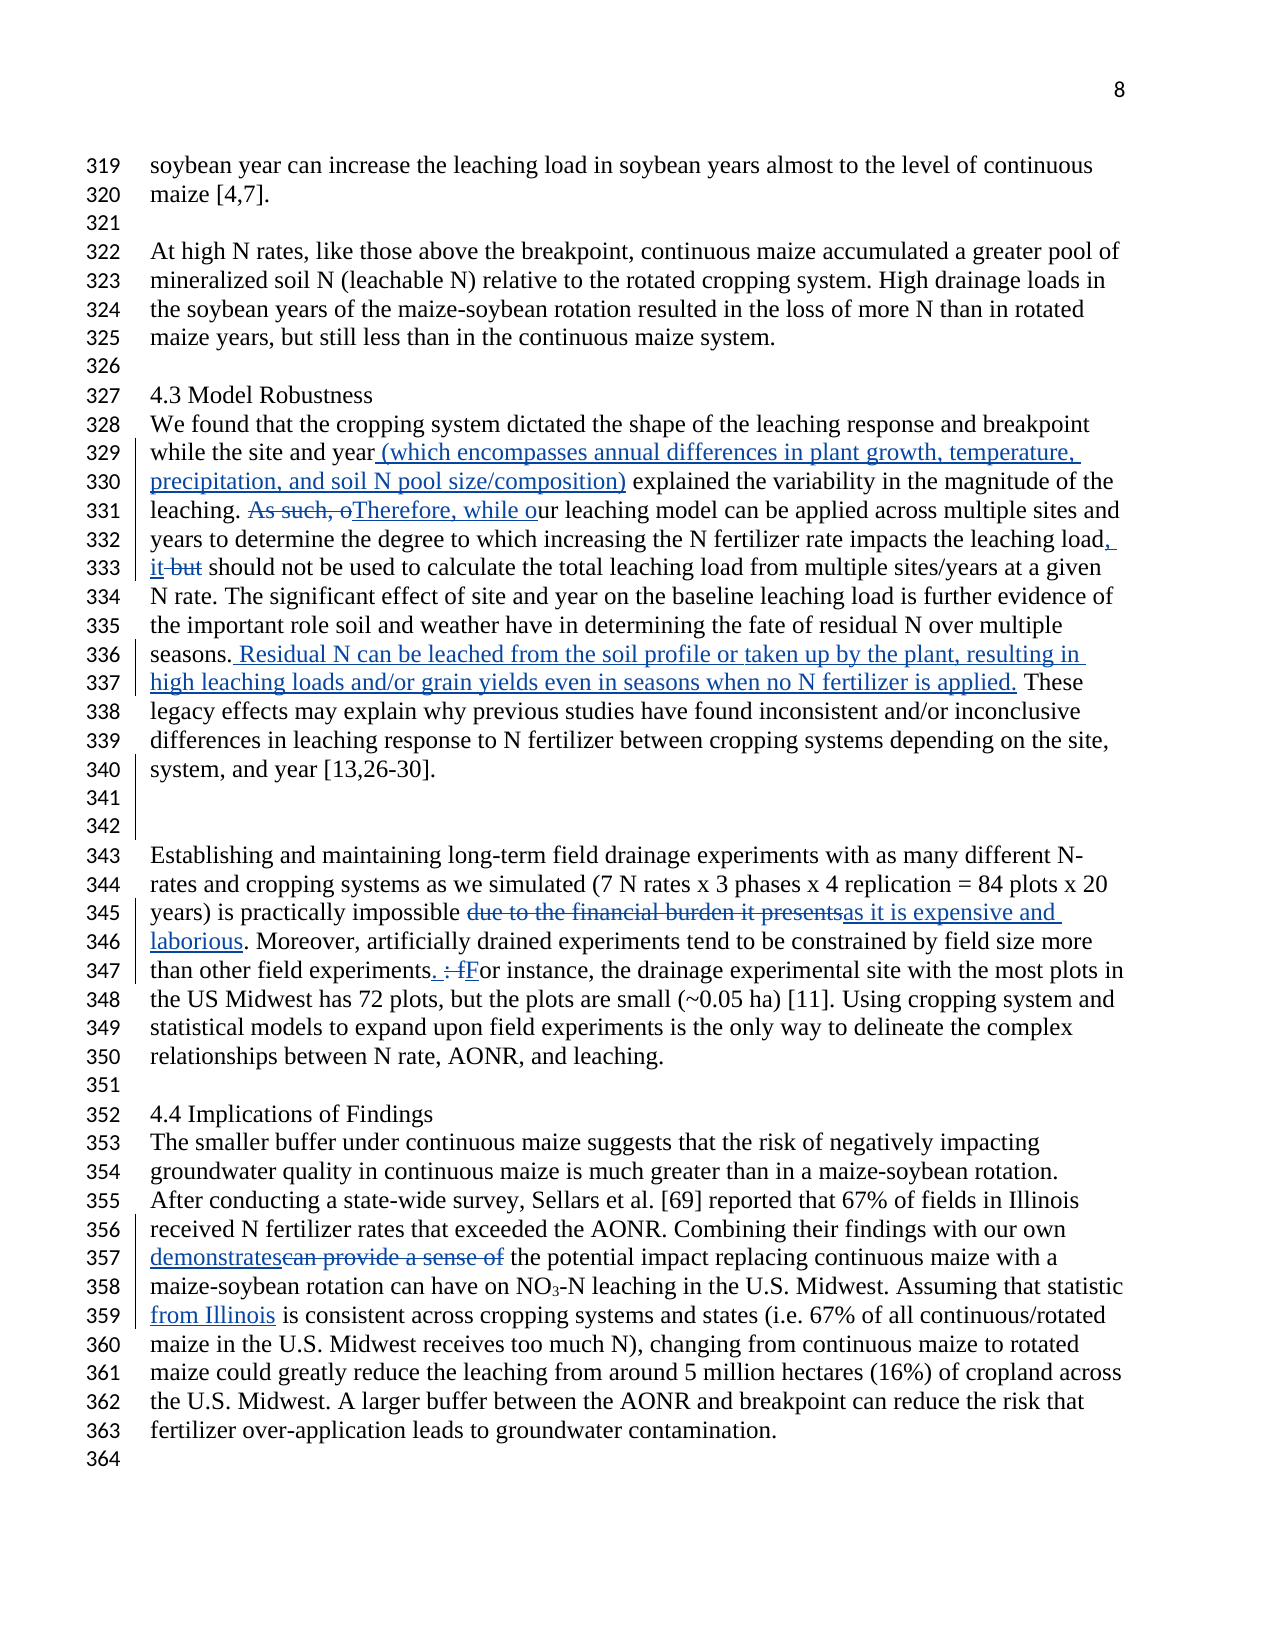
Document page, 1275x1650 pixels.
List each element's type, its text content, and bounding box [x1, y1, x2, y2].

text At high N rates, like those above the breakpoint, continuous maize accumulated a greater pool of mineralized soil N (leachable N) relative to the rotated cropping system. High drainage loads in the soybean years of the maize-soybean rotation resulted in the loss of more N than in rotated maize years, but still less than in the continuous maize system. [150, 236, 1125, 351]
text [150, 150, 1125, 207]
text 4.3 Model Robustness [150, 380, 1125, 409]
text 4.4 Implications of Findings [150, 1099, 1125, 1127]
text The smaller buffer under continuous maize suggests that the risk of negatively impacting groundwater quality in continuous maize is much greater than in a maize-soybean rotation. [150, 1127, 1125, 1185]
text After conducting a state-wide survey, Sellars et al. [69] reported that 67% of fields in Illinois received N fertilizer rates that exceeded the AONR. Combining their findings with our own the potential impact replacing continuous maize with a maize-soybean rotation can have on NO3-N leaching in the U.S. Midwest. Assuming that statistic is consistent across cropping systems and states (i.e. 67% of all continuous/rotated maize in the U.S. Midwest receives too much N), changing from continuous maize to rotated maize could greatly reduce the leaching from around 5 million hectares (16%) of cropland across the U.S. Midwest. A larger buffer between the AONR and breakpoint can reduce the risk that fertilizer over-application leads to groundwater contamination. [150, 1185, 1125, 1444]
text We found that the cropping system dictated the shape of the leaching response and breakpoint while the site and year explained the variability in the magnitude of the leaching. ur leaching model can be applied across multiple sites and years to determine the degree to which increasing the N fertilizer rate impacts the leaching load should not be used to calculate the total leaching load from multiple sites/years at a given N rate. The significant effect of site and year on the baseline leaching load is further evidence of the important role soil and weather have in determining the fate of residual N over multiple seasons. These legacy effects may explain why previous studies have found inconsistent and/or inconclusive differences in leaching response to N fertilizer between cropping systems depending on the site, system, and year [13,26-30]. [150, 409, 1125, 782]
text Establishing and maintaining long-term field drainage experiments with as many different N-rates and cropping systems as we simulated (7 N rates x 3 phases x 4 replication = 84 plots x 20 years) is practically impossible . Moreover, artificially drained experiments tend to be constrained by field size more than other field experimentsor instance, the drainage experimental site with the most plots in the US Midwest has 72 plots, but the plots are small (~0.05 ha) [11]. Using cropping system and statistical models to expand upon field experiments is the only way to delineate the complex relationships between N rate, AONR, and leaching. [150, 840, 1125, 1070]
